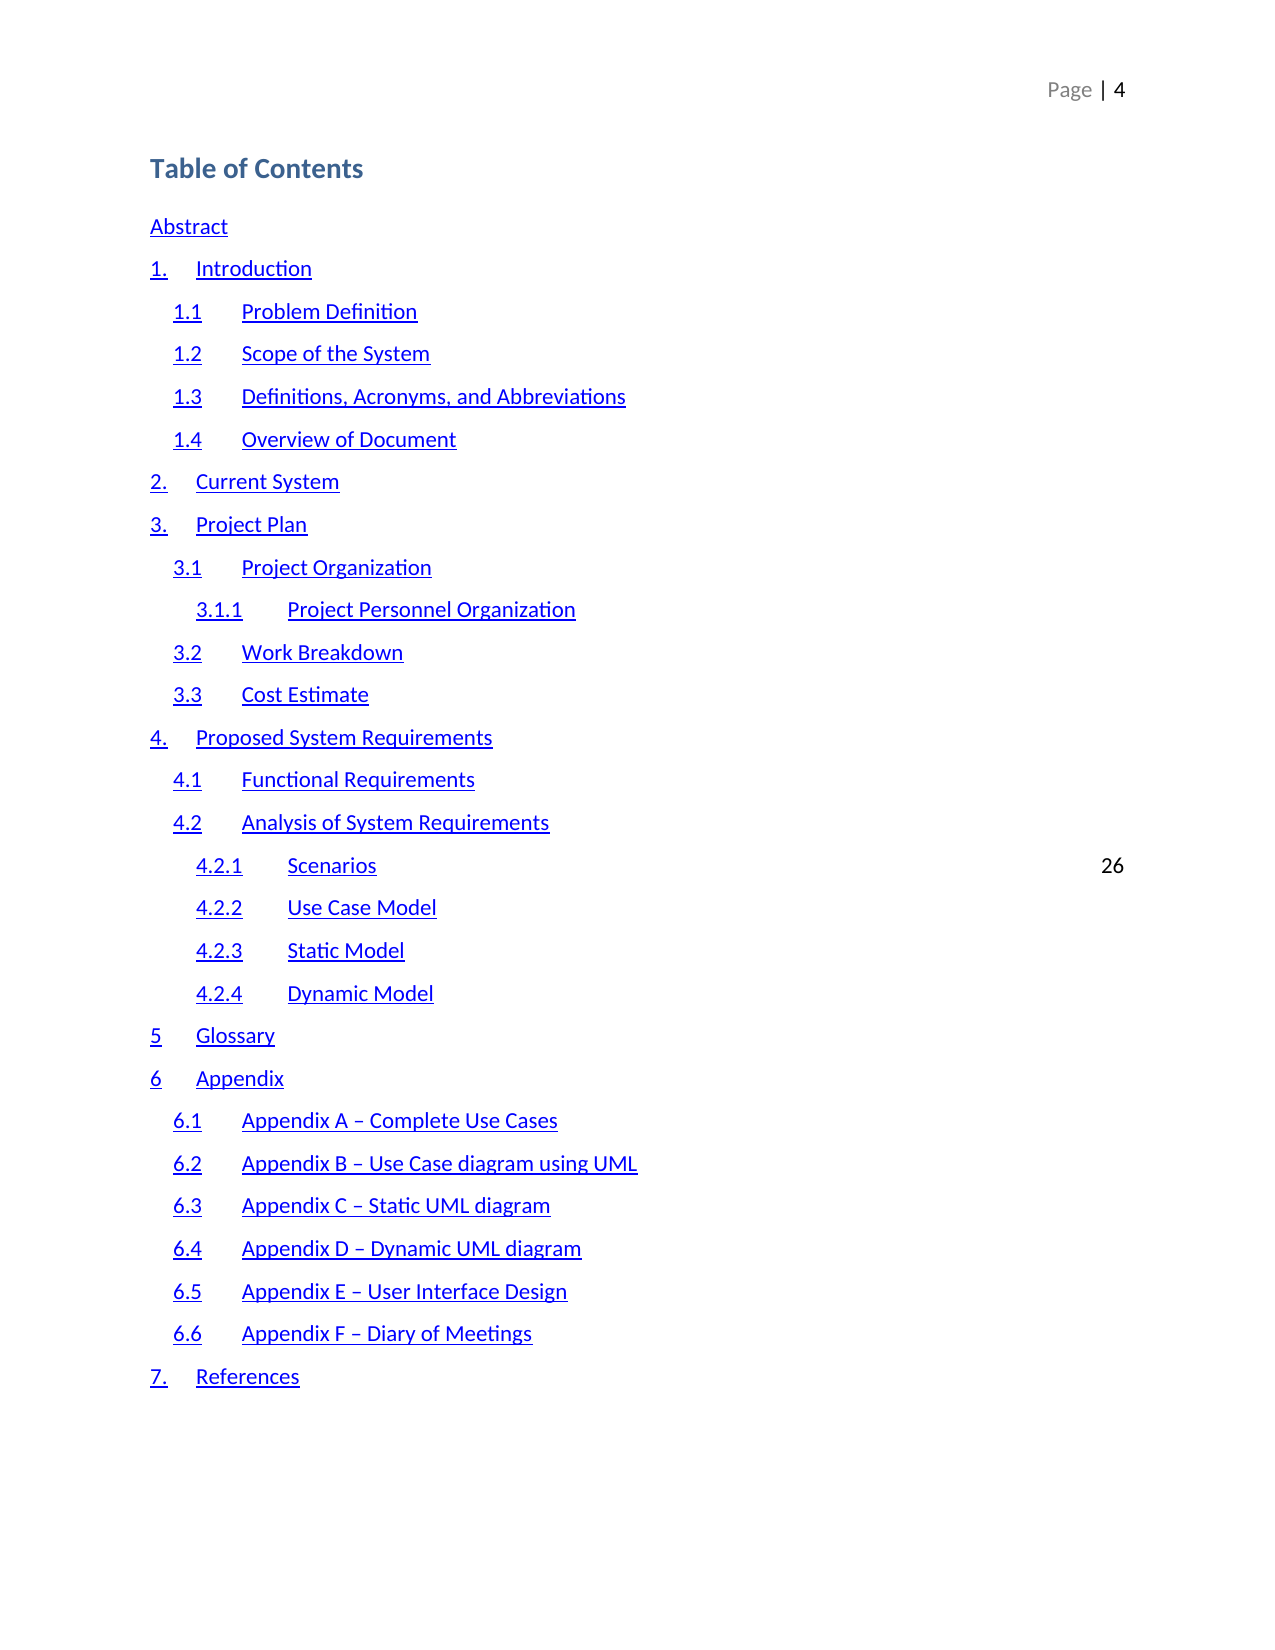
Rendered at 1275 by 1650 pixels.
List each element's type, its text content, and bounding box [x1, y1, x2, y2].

text 4.2.3 Static Model [196, 936, 1125, 964]
text 3. Project Plan [150, 510, 1125, 538]
text 4.2.2 Use Case Model [196, 893, 1125, 921]
text Abstract [150, 212, 1125, 240]
text 6.5 Appendix E – User Interface Design [173, 1277, 1125, 1305]
text 1.3 Definitions, Acronyms, and Abbreviations [173, 382, 1125, 410]
text 4.2 Analysis of System Requirements [173, 808, 1125, 836]
text 3.1 Project Organization [173, 553, 1125, 581]
text 1.2 Scope of the System [173, 339, 1125, 368]
text 5 Glossary [150, 1021, 1125, 1049]
text 6.2 Appendix B – Use Case diagram using UML [173, 1149, 1125, 1177]
text 3.3 Cost Estimate [173, 680, 1125, 708]
text 6 Appendix [150, 1064, 1125, 1092]
text 6.3 Appendix C – Static UML diagram [173, 1192, 1125, 1220]
text 1.4 Overview of Document [173, 425, 1125, 453]
text 6.4 Appendix D – Dynamic UML diagram [173, 1234, 1125, 1262]
text 1. Introduction [150, 254, 1125, 282]
text 6.6 Appendix F – Diary of Meetings [173, 1319, 1125, 1347]
text 6.1 Appendix A – Complete Use Cases [173, 1106, 1125, 1134]
text 4.2.1 Scenarios 26 [196, 851, 1125, 879]
text 4.1 Functional Requirements [173, 766, 1125, 794]
text 4. Proposed System Requirements [150, 723, 1125, 751]
text 1.1 Problem Definition [173, 297, 1125, 325]
text 3.1.1 Project Personnel Organization [196, 595, 1125, 623]
text Table of Contents [150, 150, 1125, 186]
text 2. Current System [150, 467, 1125, 495]
text 3.2 Work Breakdown [173, 638, 1125, 666]
text 4.2.4 Dynamic Model [196, 979, 1125, 1007]
text 7. References [150, 1362, 1125, 1390]
